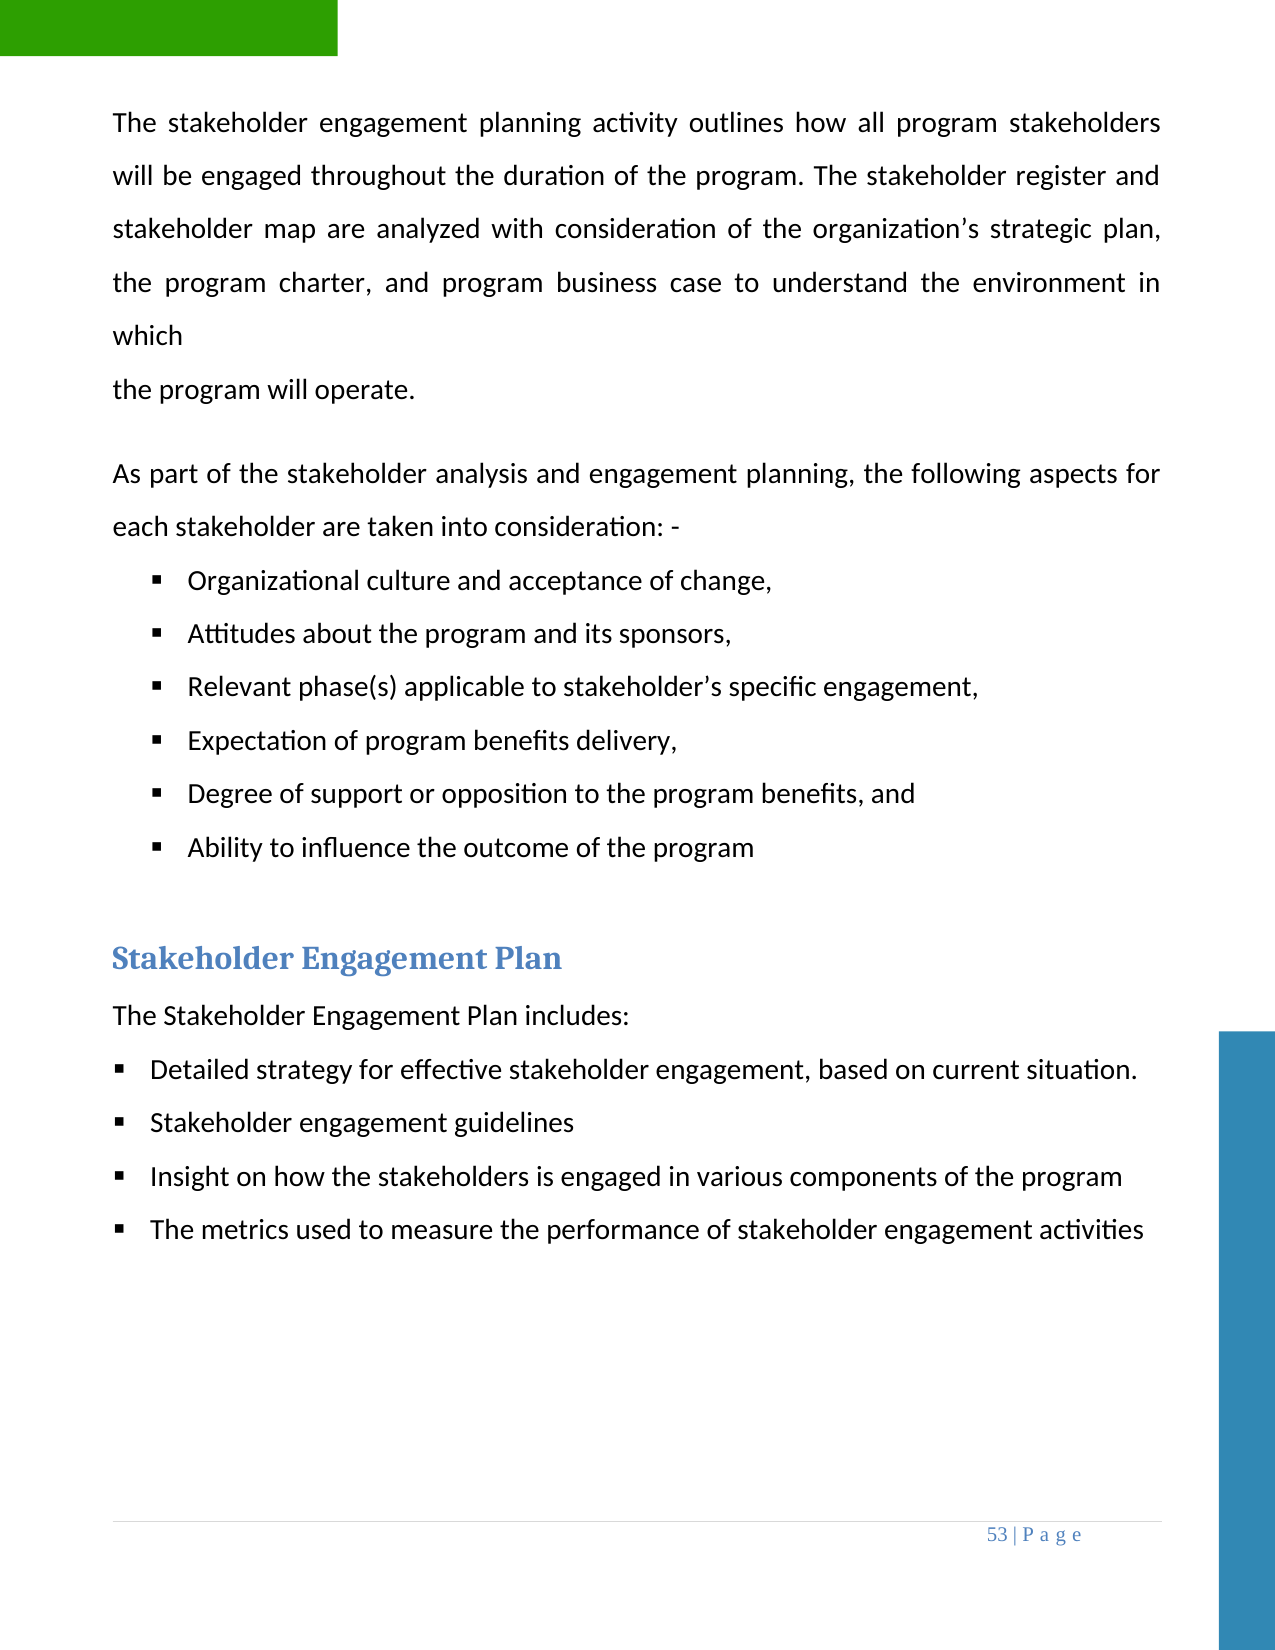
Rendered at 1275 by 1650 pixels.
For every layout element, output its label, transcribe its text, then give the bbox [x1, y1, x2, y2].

list Relevant phase(s) applicable to stakeholder’s specific engagement, [150, 668, 1162, 704]
text the program will operate. [112, 371, 1162, 407]
list Organizational culture and acceptance of change, [150, 562, 1162, 597]
text Stakeholder Engagement Plan [112, 940, 1162, 978]
list Ability to influence the outcome of the program [150, 829, 1162, 864]
list Attitudes about the program and its sponsors, [150, 615, 1162, 651]
list The metrics used to measure the performance of stakeholder engagement activities [112, 1211, 1162, 1247]
list Detailed strategy for effective stakeholder engagement, based on current situation. [112, 1051, 1162, 1086]
list Insight on how the stakeholders is engaged in various components of the program [112, 1158, 1162, 1193]
list Degree of support or opposition to the program benefits, and [150, 775, 1162, 811]
text As part of the stakeholder analysis and engagement planning, the following aspects for each stakeholder are taken into consideration: - [112, 455, 1162, 544]
text The Stakeholder Engagement Plan includes: [112, 997, 1162, 1033]
text The stakeholder engagement planning activity outlines how all program stakeholders will be engaged throughout the duration of the program. The stakeholder register and stakeholder map are analyzed with consideration of the organization’s strategic plan, the program charter, and program business case to understand the environment in which [112, 104, 1162, 353]
list Expectation of program benefits delivery, [150, 722, 1162, 758]
list Stakeholder engagement guidelines [112, 1104, 1162, 1140]
